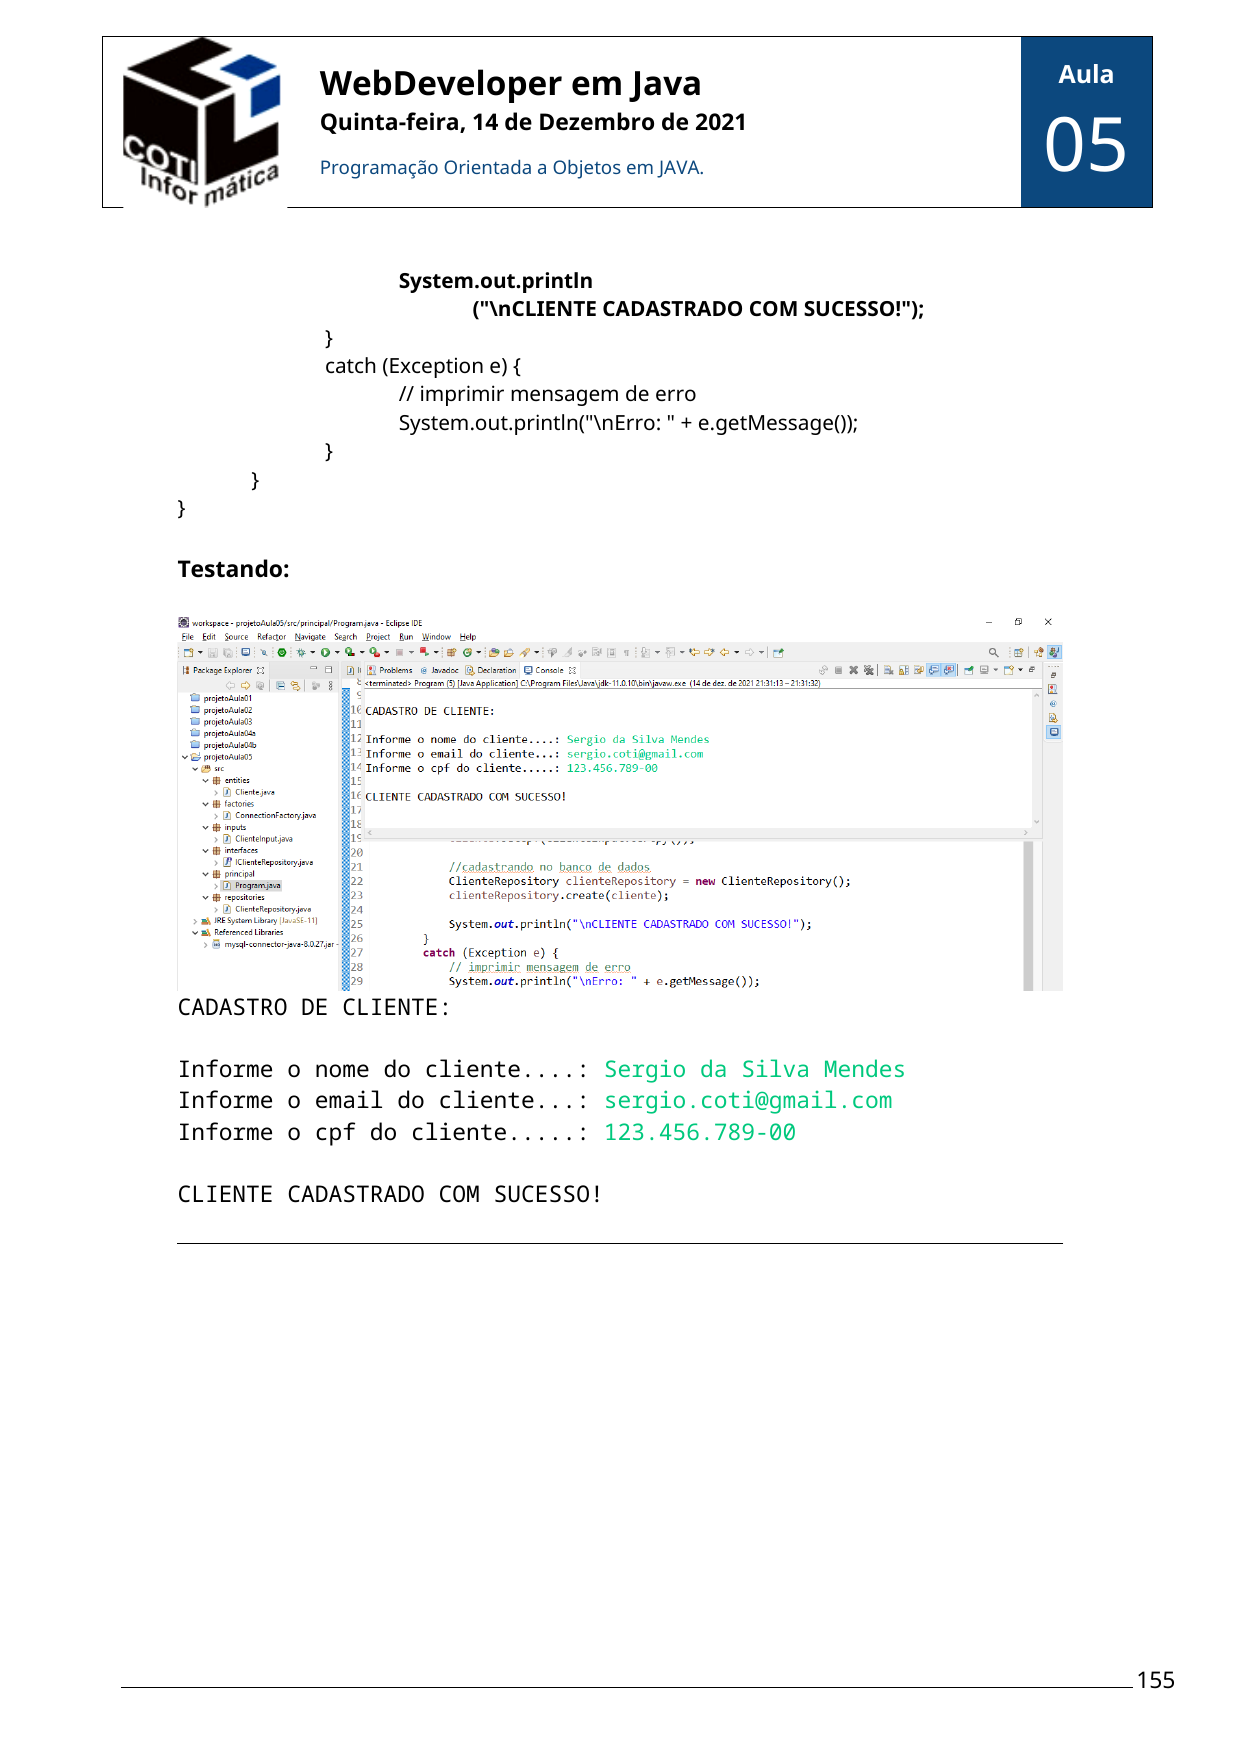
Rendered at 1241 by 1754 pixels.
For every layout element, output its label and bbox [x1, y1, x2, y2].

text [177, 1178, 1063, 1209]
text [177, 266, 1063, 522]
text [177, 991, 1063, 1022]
picture [177, 615, 1063, 991]
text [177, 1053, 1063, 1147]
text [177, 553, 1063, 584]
